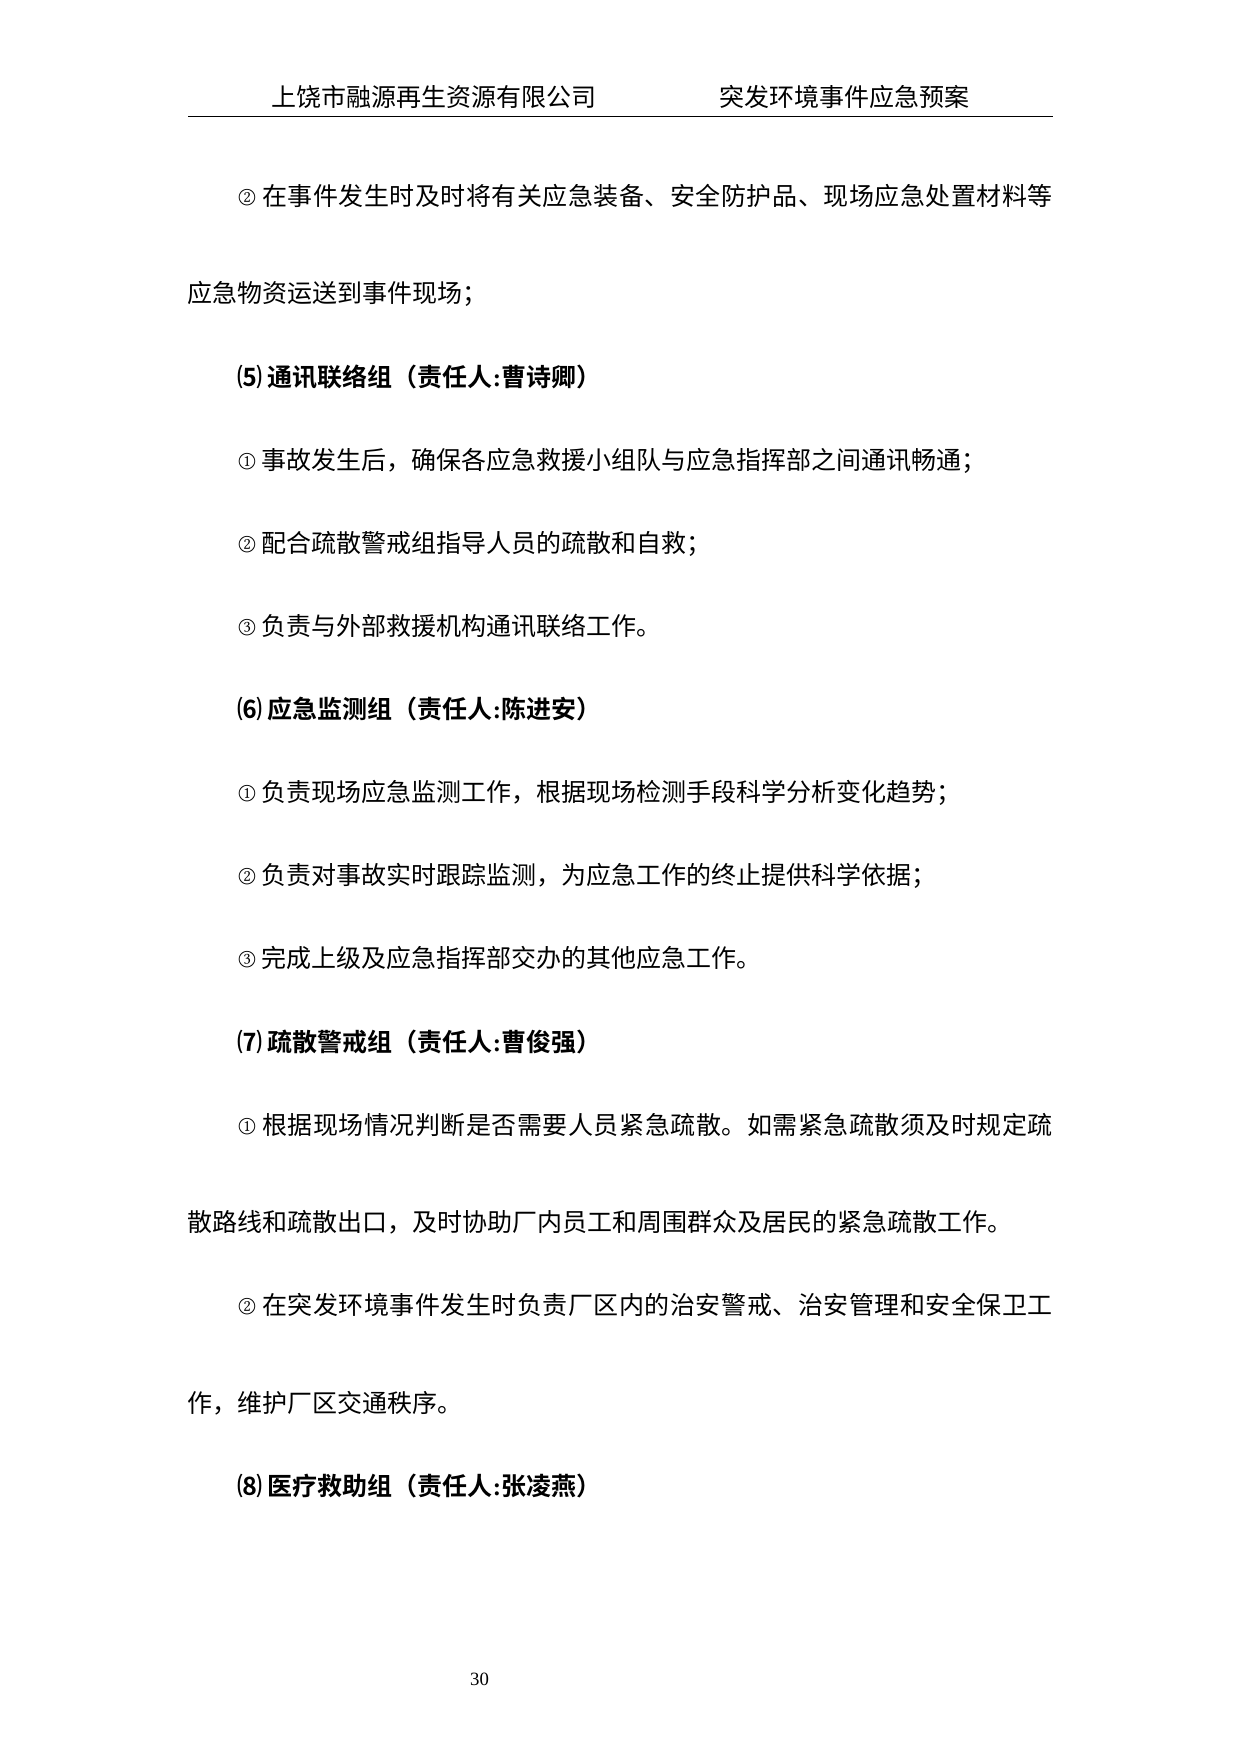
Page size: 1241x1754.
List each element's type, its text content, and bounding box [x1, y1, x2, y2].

text ②负责对事故实时跟踪监测，为应急工作的终止提供科学依据； [187, 841, 1053, 906]
text ⑺疏散警戒组（责任人:曹俊强） [187, 1008, 1053, 1073]
text ①负责现场应急监测工作，根据现场检测手段科学分析变化趋势； [187, 758, 1053, 823]
text ②在事件发生时及时将有关应急装备、安全防护品、现场应急处置材料等应急物资运送到事件现场； [187, 162, 1053, 324]
text ①事故发生后，确保各应急救援小组队与应急指挥部之间通讯畅通； [187, 426, 1053, 491]
text ②配合疏散警戒组指导人员的疏散和自救； [187, 509, 1053, 574]
text ③负责与外部救援机构通讯联络工作。 [187, 592, 1053, 657]
text ⑹应急监测组（责任人:陈进安） [187, 675, 1053, 740]
text ②在突发环境事件发生时负责厂区内的治安警戒、治安管理和安全保卫工作，维护厂区交通秩序。 [187, 1271, 1053, 1434]
text ⑸通讯联络组（责任人:曹诗卿） [187, 343, 1053, 408]
text ①根据现场情况判断是否需要人员紧急疏散。如需紧急疏散须及时规定疏散路线和疏散出口，及时协助厂内员工和周围群众及居民的紧急疏散工作。 [187, 1091, 1053, 1253]
text ⑻医疗救助组（责任人:张凌燕） [187, 1452, 1053, 1517]
text ③完成上级及应急指挥部交办的其他应急工作。 [187, 924, 1053, 989]
